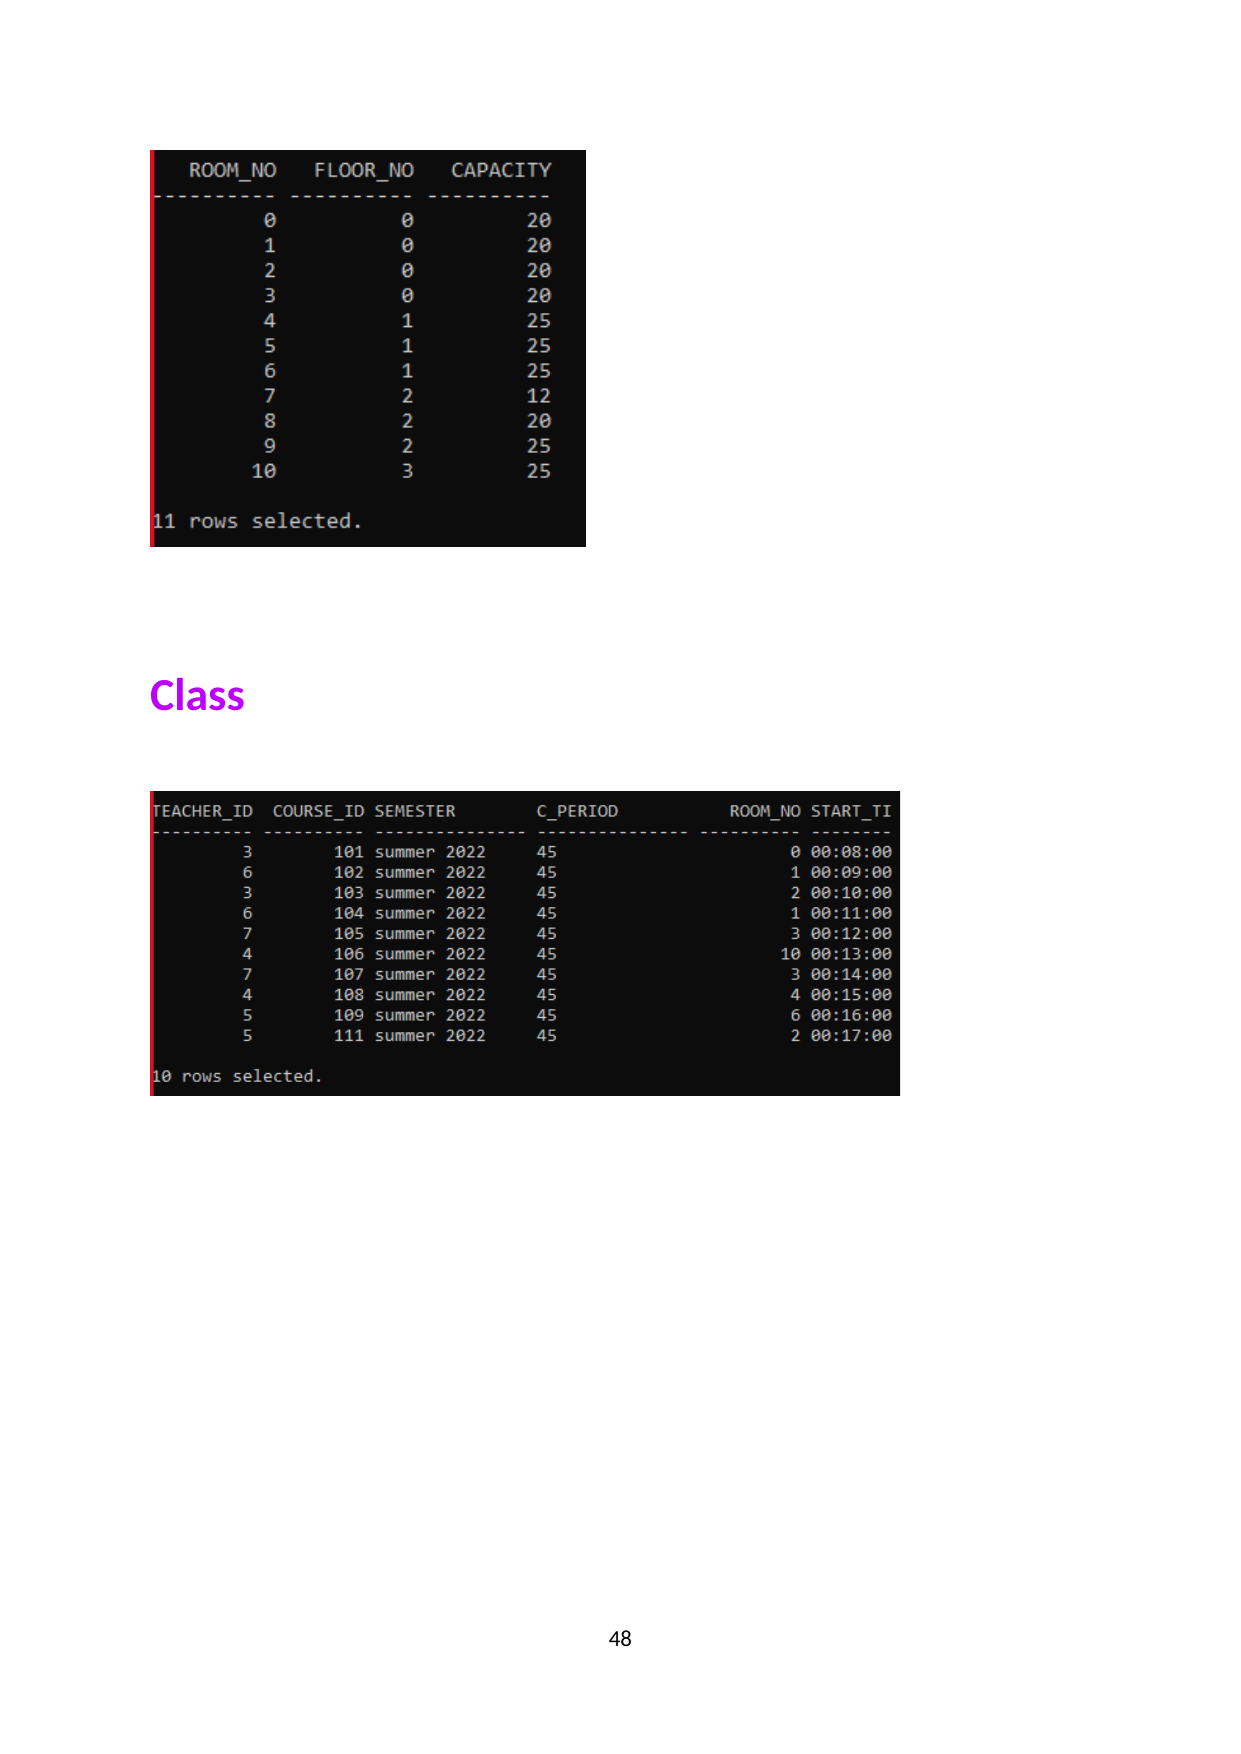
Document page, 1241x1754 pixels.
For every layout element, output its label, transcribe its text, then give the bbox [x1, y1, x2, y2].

picture [150, 150, 586, 547]
picture [150, 791, 901, 1096]
text Class [150, 665, 1090, 721]
